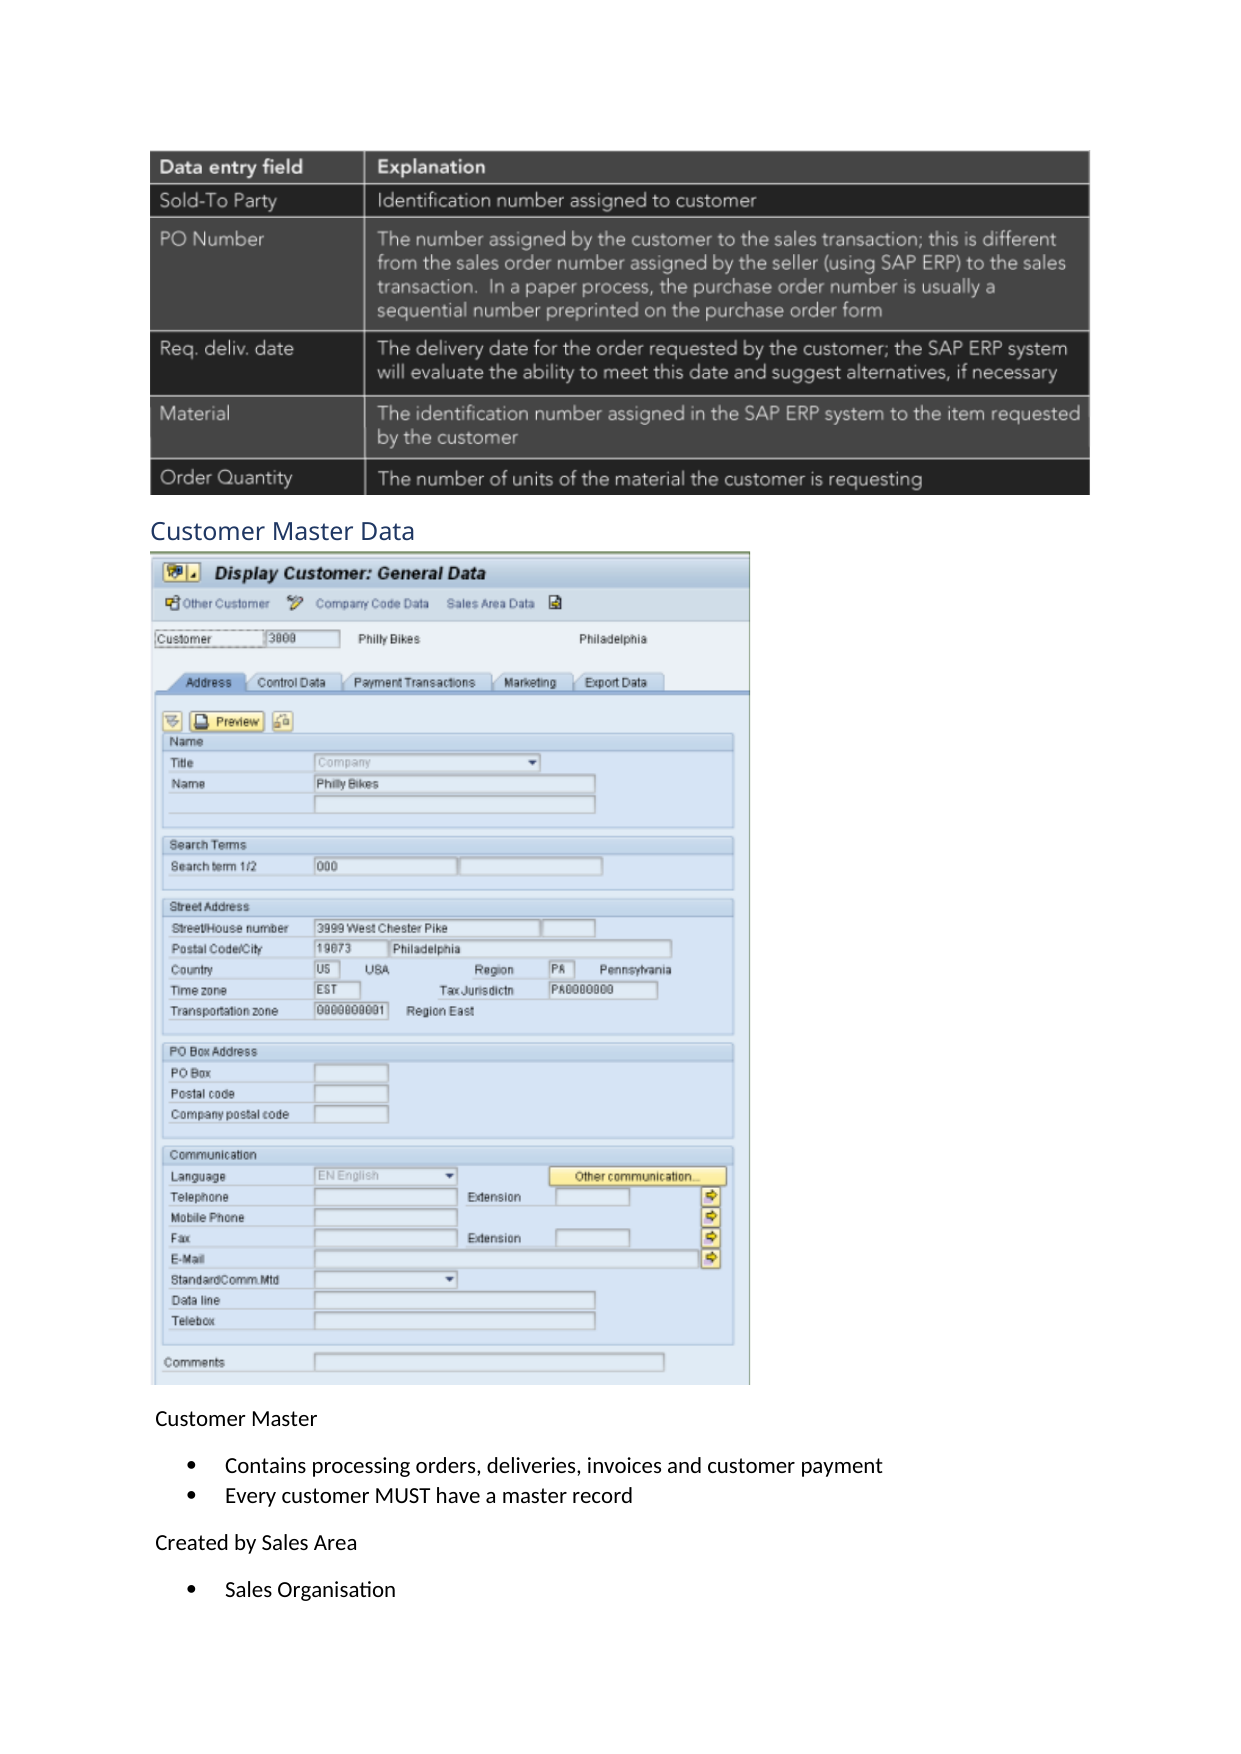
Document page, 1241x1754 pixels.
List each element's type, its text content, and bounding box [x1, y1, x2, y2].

list Contains processing orders, deliveries, invoices and customer payment [187, 1451, 1090, 1479]
list Every customer MUST have a master record [187, 1481, 1090, 1509]
text Created by Sales Area [150, 1528, 1090, 1556]
text Customer Master [150, 1404, 1090, 1432]
picture [150, 550, 750, 1385]
list Sales Organisation [187, 1575, 1090, 1603]
picture [150, 150, 1091, 495]
subtitle Customer Master Data [150, 514, 1090, 548]
